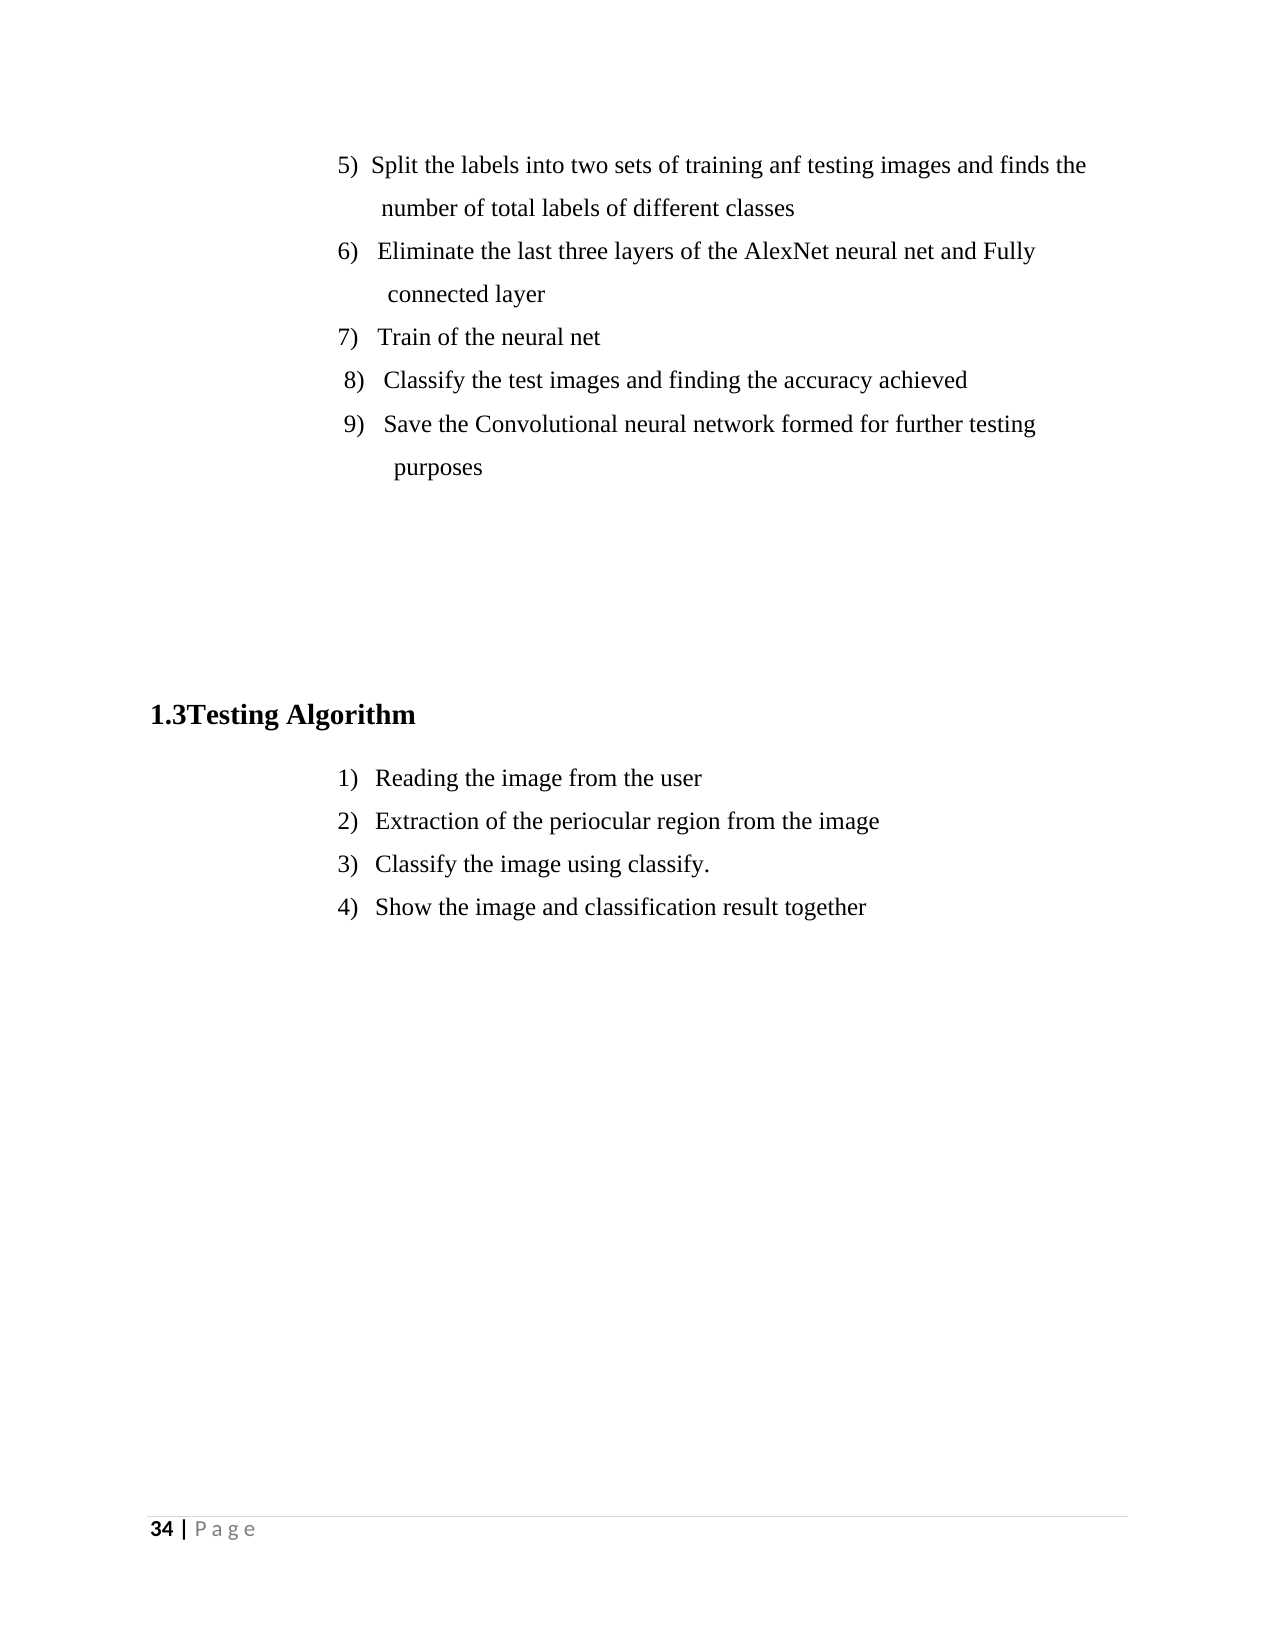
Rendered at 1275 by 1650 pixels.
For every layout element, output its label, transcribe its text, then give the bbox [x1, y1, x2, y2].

list connected layer [225, 279, 1131, 308]
list Extraction of the periocular region from the image [337, 806, 1131, 835]
list 8) Classify the test images and finding the accuracy achieved [225, 366, 1131, 394]
list purposes [225, 452, 1131, 481]
list number of total labels of different classes [225, 193, 1131, 222]
list 9) Save the Convolutional neural network formed for further testing [225, 409, 1131, 437]
text 1.3Testing Algorithm [150, 697, 1131, 731]
list 7) Train of the neural net [225, 322, 1131, 351]
list 5) Split the labels into two sets of training anf testing images and finds the [225, 150, 1131, 179]
list Classify the image using classify. [337, 849, 1131, 878]
list Reading the image from the user [337, 763, 1131, 792]
list Show the image and classification result together [337, 892, 1131, 921]
list 6) Eliminate the last three layers of the AlexNet neural net and Fully [225, 236, 1131, 265]
